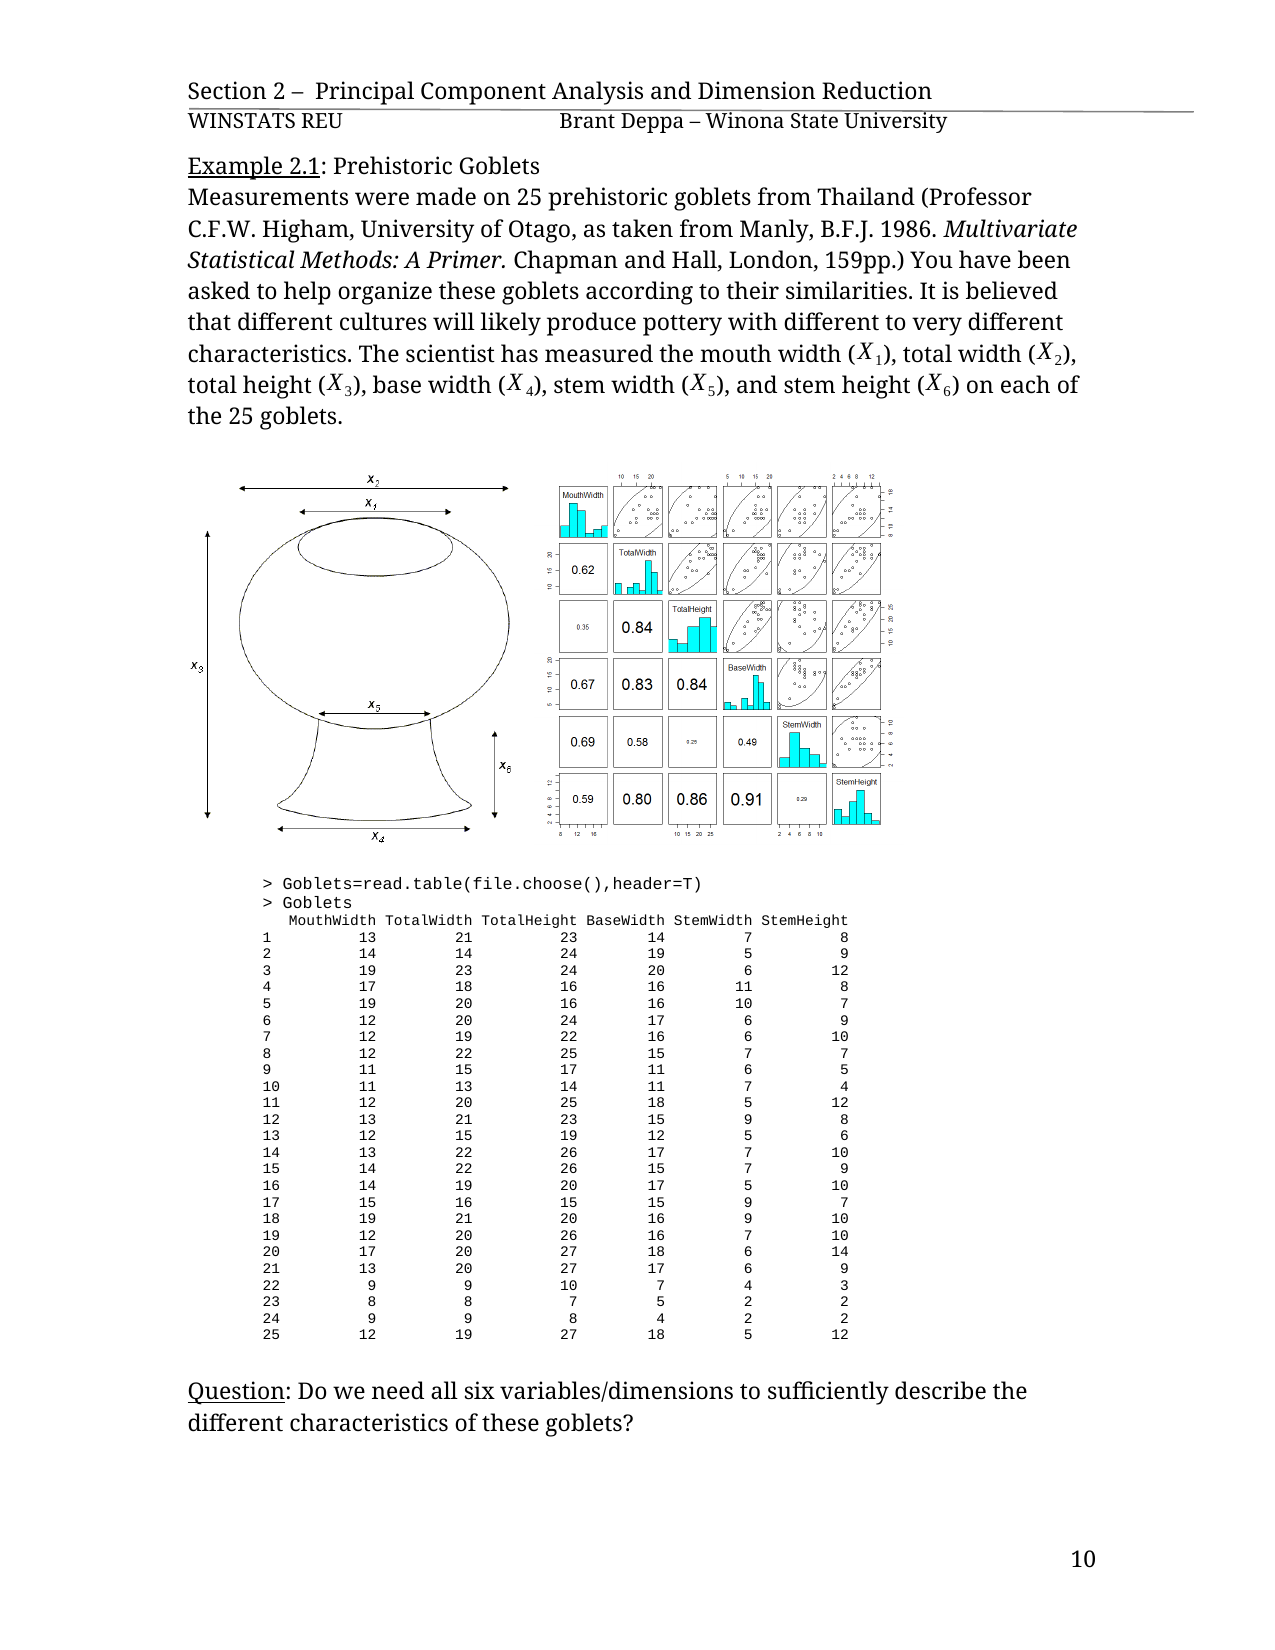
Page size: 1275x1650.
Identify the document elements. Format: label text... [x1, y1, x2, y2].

text 17 15 16 15 15 9 7 [262, 1195, 1087, 1211]
text 21 13 20 27 17 6 9 [262, 1261, 1087, 1278]
text 3 19 23 24 20 6 12 [262, 963, 1087, 979]
text Measurements were made on 25 prehistoric goblets from Thailand (Professor C.F.W. Higham, University of Otago, as taken from Manly, B.F.J. 1986. Multivariate Statistical Methods: A Primer. Chapman and Hall, London, 159pp.) You have been asked to help organize these goblets according to their similarities. It is believed that different cultures will likely produce pottery with different to very different characteristics. The scientist has measured the mouth width (), total width (), total height (), base width (), stem width (), and stem height () on each of the 25 goblets. [187, 181, 1087, 431]
text 14 13 22 26 17 7 10 [262, 1145, 1087, 1162]
text 16 14 19 20 17 5 10 [262, 1178, 1087, 1195]
text MouthWidth TotalWidth TotalHeight BaseWidth StemWidth StemHeight [262, 913, 1087, 930]
text 2 14 14 24 19 5 9 [262, 946, 1087, 963]
text 8 12 22 25 15 7 7 [262, 1046, 1087, 1062]
text 11 12 20 25 18 5 12 [262, 1096, 1087, 1112]
text 4 17 18 16 16 11 8 [262, 979, 1087, 996]
text 5 19 20 16 16 10 7 [262, 996, 1087, 1013]
text 22 9 9 10 7 4 3 [262, 1278, 1087, 1294]
text 25 12 19 27 18 5 12 [262, 1327, 1087, 1375]
picture [187, 474, 516, 845]
text 24 9 9 8 4 2 2 [262, 1311, 1087, 1327]
text > Goblets [262, 894, 1087, 913]
text 20 17 20 27 18 6 14 [262, 1244, 1087, 1261]
text 1 13 21 23 14 7 8 [262, 930, 1087, 946]
text 23 8 8 7 5 2 2 [262, 1294, 1087, 1311]
text 9 11 15 17 11 6 5 [262, 1062, 1087, 1079]
text 19 12 20 26 16 7 10 [262, 1228, 1087, 1244]
text Question: Do we need all six variables/dimensions to sufficiently describe the different characteristics of these goblets? [187, 1375, 1087, 1469]
text 6 12 20 24 17 6 9 [262, 1013, 1087, 1029]
text 10 11 13 14 11 7 4 [262, 1079, 1087, 1096]
text Example 2.1: Prehistoric Goblets [187, 150, 1087, 181]
text 13 12 15 19 12 5 6 [262, 1129, 1087, 1145]
text 18 19 21 20 16 9 10 [262, 1211, 1087, 1228]
text > Goblets=read.table(file.choose(),header=T) [262, 876, 1087, 894]
text 7 12 19 22 16 6 10 [262, 1029, 1087, 1046]
text 15 14 22 26 15 7 9 [262, 1162, 1087, 1178]
picture [533, 462, 904, 845]
text 12 13 21 23 15 9 8 [262, 1112, 1087, 1129]
